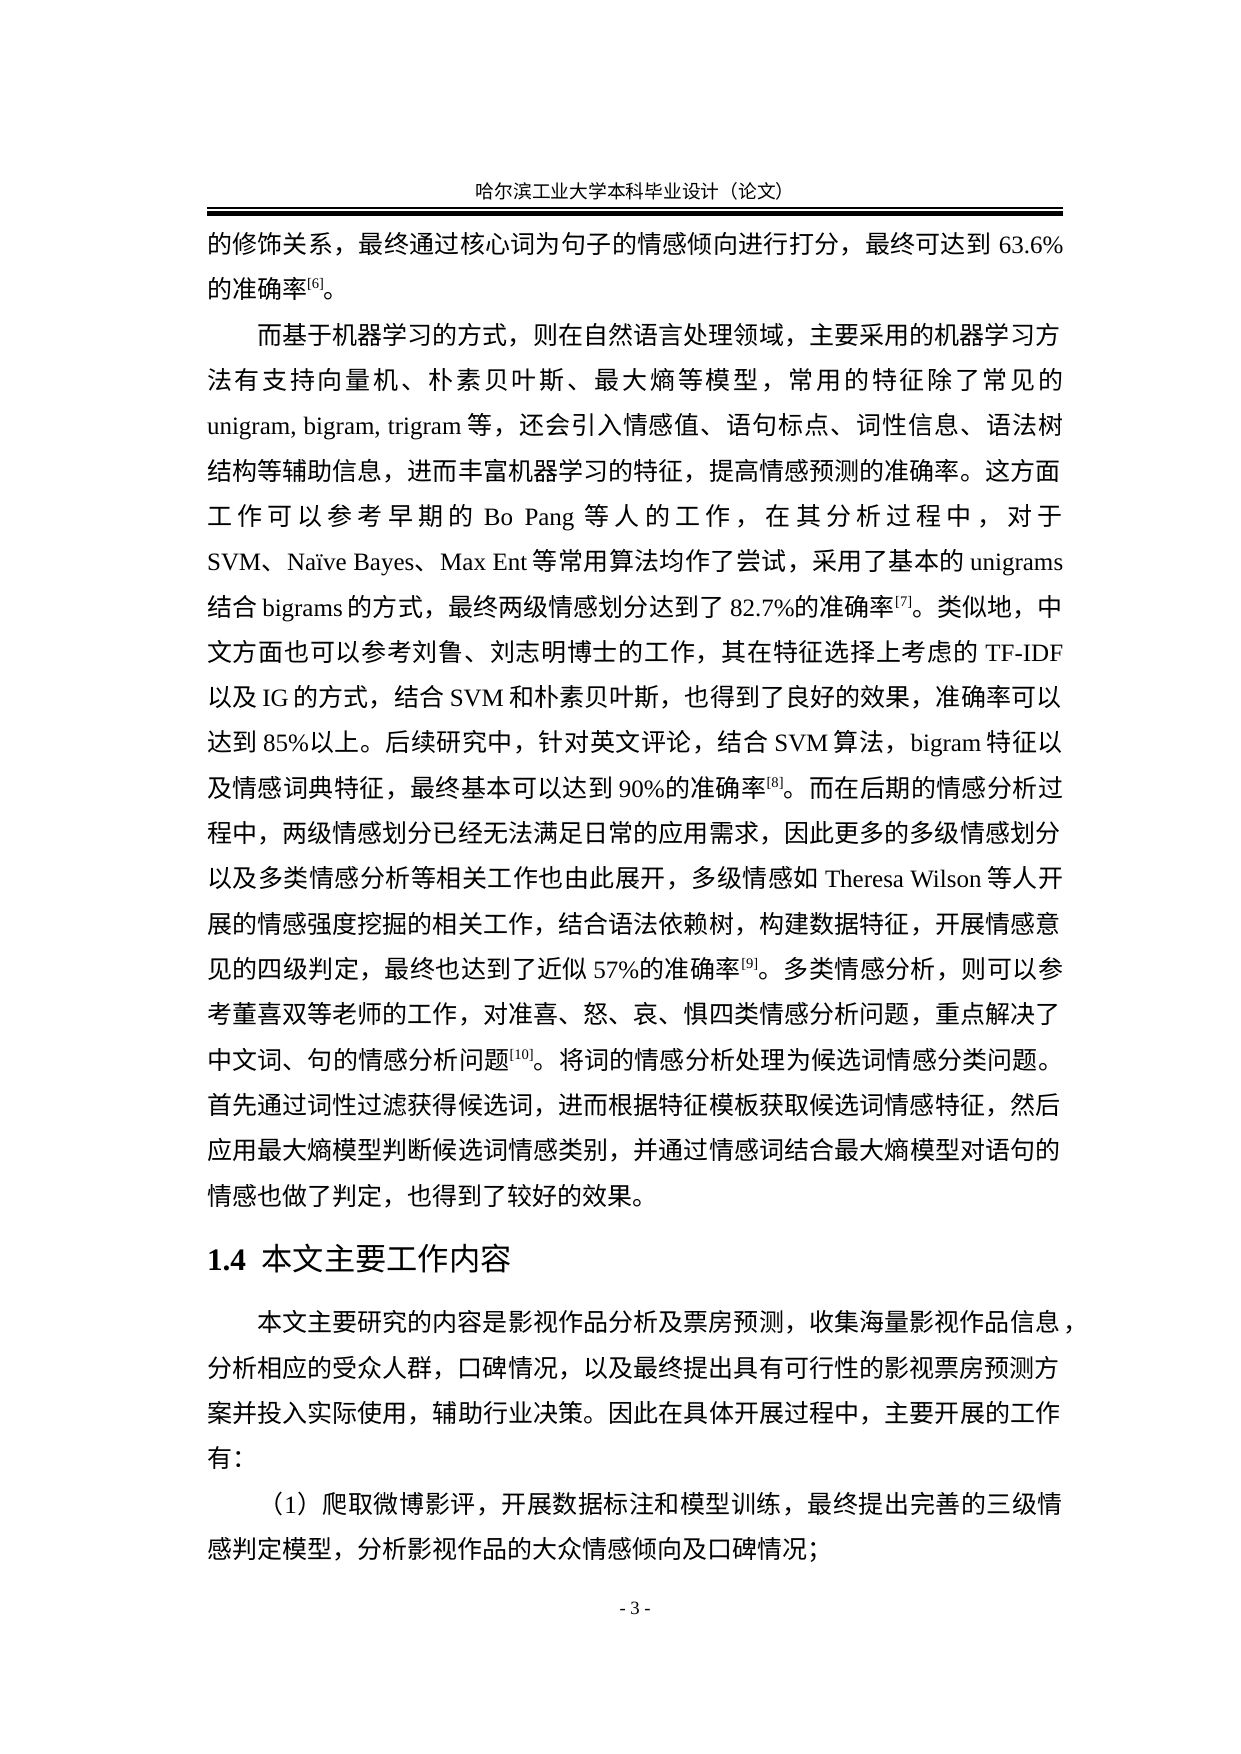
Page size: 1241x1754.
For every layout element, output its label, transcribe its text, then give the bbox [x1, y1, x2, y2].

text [207, 224, 1063, 306]
text 本文主要研究的内容是影视作品分析及票房预测，收集海量影视作品信息，分析相应的受众人群，口碑情况，以及最终提出具有可行性的影视票房预测方案并投入实际使用，辅助行业决策。因此在具体开展过程中，主要开展的工作有： [207, 1303, 1063, 1475]
text （1）爬取微博影评，开展数据标注和模型训练，最终提出完善的三级情感判定模型，分析影视作品的大众情感倾向及口碑情况； [207, 1484, 1063, 1566]
text 而基于机器学习的方式，则在自然语言处理领域，主要采用的机器学习方法有支持向量机、朴素贝叶斯、最大熵等模型，常用的特征除了常见的unigram, bigram, trigram等，还会引入情感值、语句标点、词性信息、语法树结构等辅助信息，进而丰富机器学习的特征，提高情感预测的准确率。这方面工作可以参考早期的Bo Pang等人的工作，在其分析过程中，对于SVM、Naïve Bayes、Max Ent等常用算法均作了尝试，采用了基本的unigrams结合bigrams的方式，最终两级情感划分达到了82.7%的准确率[7]。类似地，中文方面也可以参考刘鲁、刘志明博士的工作，其在特征选择上考虑的TF-IDF以及IG的方式，结合SVM和朴素贝叶斯，也得到了良好的效果，准确率可以达到85%以上。后续研究中，针对英文评论，结合SVM算法，bigram特征以及情感词典特征，最终基本可以达到90%的准确率[8]。而在后期的情感分析过程中，两级情感划分已经无法满足日常的应用需求，因此更多的多级情感划分以及多类情感分析等相关工作也由此展开，多级情感如Theresa Wilson等人开展的情感强度挖掘的相关工作，结合语法依赖树，构建数据特征，开展情感意见的四级判定，最终也达到了近似57%的准确率[9]。多类情感分析，则可以参考董喜双等老师的工作，对准喜、怒、哀、惧四类情感分析问题，重点解决了中文词、句的情感分析问题[10]。将词的情感分析处理为候选词情感分类问题。首先通过词性过滤获得候选词，进而根据特征模板获取候选词情感特征，然后应用最大熵模型判断候选词情感类别，并通过情感词结合最大熵模型对语句的情感也做了判定，也得到了较好的效果。 [207, 315, 1063, 1212]
subtitle 本文主要工作内容 [207, 1234, 1063, 1279]
